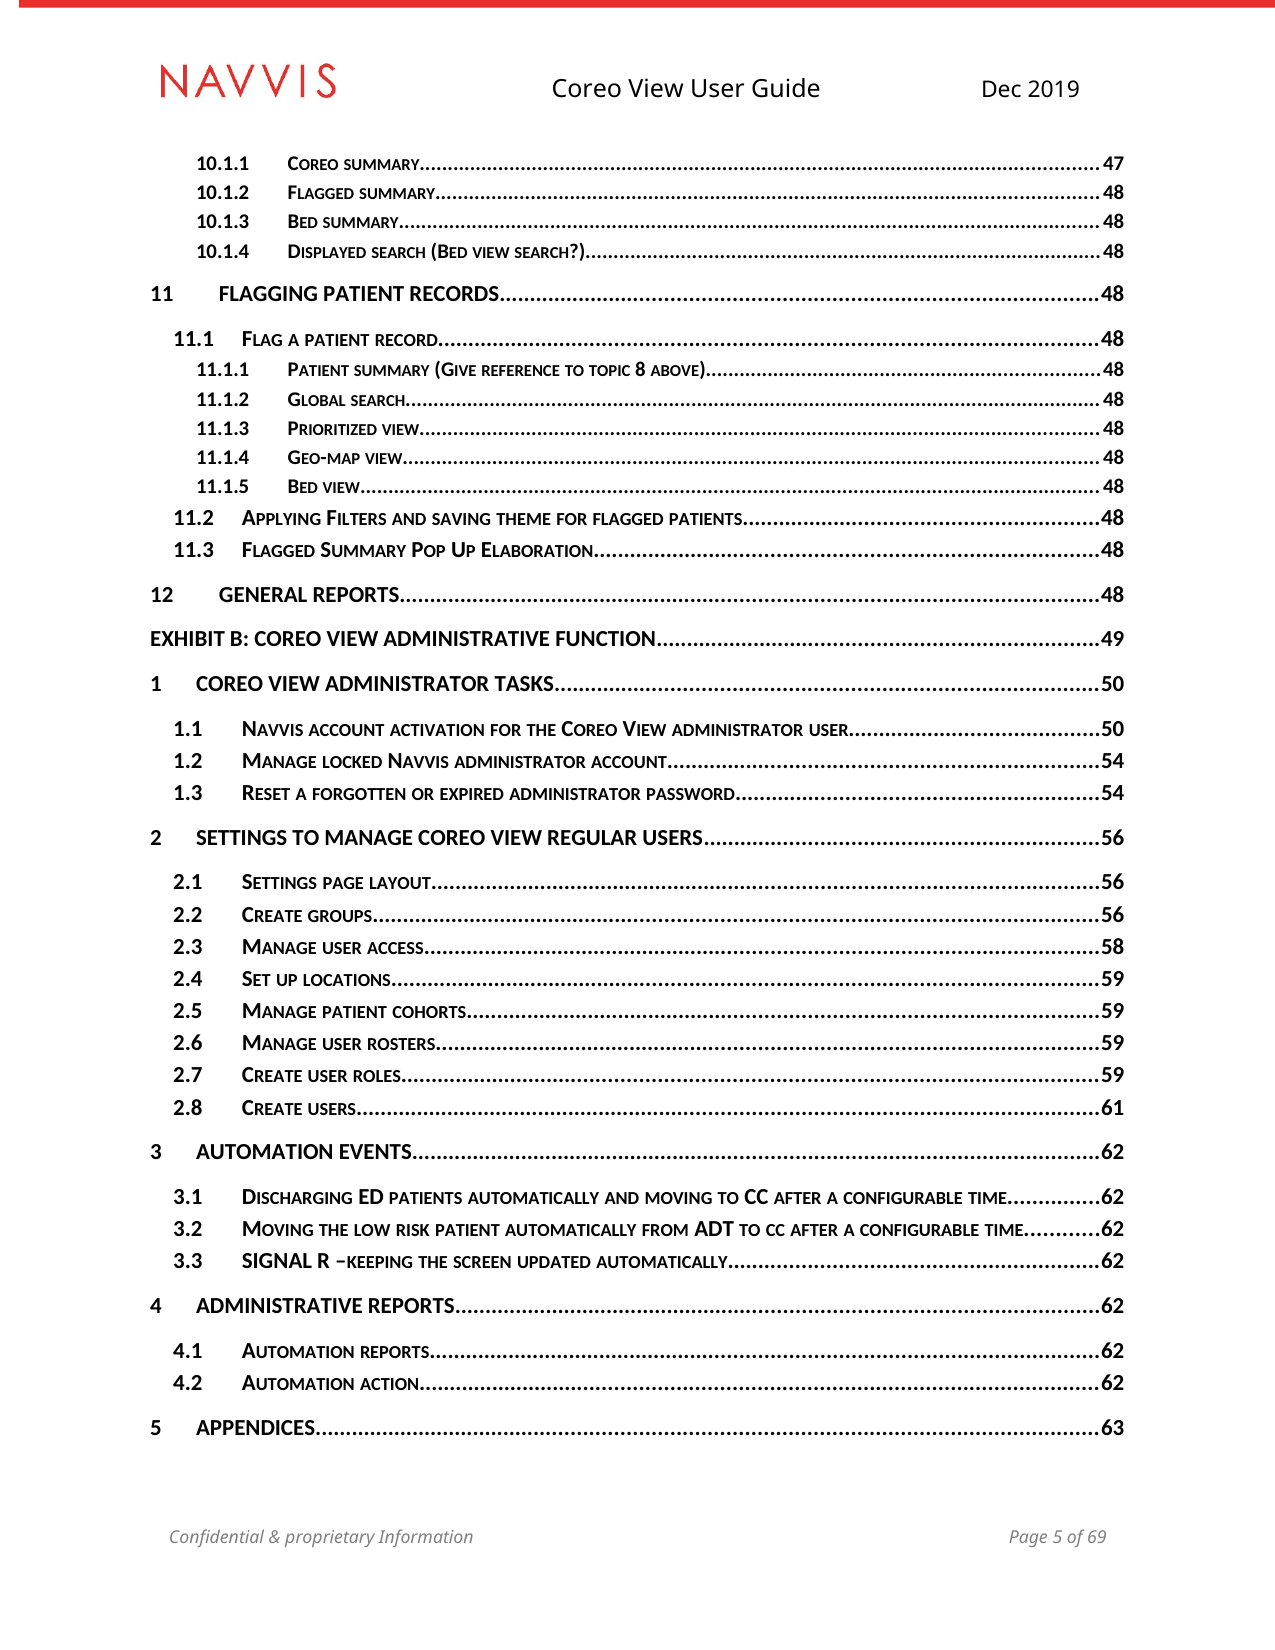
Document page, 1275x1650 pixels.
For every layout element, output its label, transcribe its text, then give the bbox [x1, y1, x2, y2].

text 3.1 Discharging ED patients automatically and moving to CC after a configurable time 62 [173, 1182, 1125, 1210]
text 2.5 Manage patient cohorts 59 [173, 996, 1125, 1024]
text 1.3 Reset a forgotten or expired administrator password 54 [173, 778, 1125, 806]
text 11.1.1 Patient summary (Give reference to topic 8 above) 48 [196, 356, 1125, 382]
text 2.7 Create user roles 59 [173, 1061, 1125, 1089]
text 4 Administrative Reports 62 [150, 1291, 1125, 1319]
text 2.8 Create users 61 [173, 1093, 1125, 1121]
text 1.2 Manage locked Navvis administrator account 54 [173, 746, 1125, 774]
text 11.3 Flagged Summary Pop Up Elaboration 48 [173, 535, 1125, 563]
text 11.1.3 Prioritized view 48 [196, 415, 1125, 440]
text 10.1.2 Flagged summary 48 [196, 179, 1125, 205]
text 5 Appendices 63 [150, 1413, 1125, 1441]
text 11 Flagging patient records 48 [150, 279, 1125, 308]
text 2 Settings to manage Coreo View regular users 56 [150, 823, 1125, 851]
text 1 Coreo View Administrator Tasks 50 [150, 669, 1125, 697]
text 11.1.4 Geo-map view 48 [196, 444, 1125, 470]
text 10.1.4 Displayed search (Bed view search?) 48 [196, 238, 1125, 263]
text 4.2 Automation action 62 [173, 1368, 1125, 1396]
text 10.1.3 Bed summary 48 [196, 208, 1125, 234]
text 11.1 Flag a patient record 48 [173, 324, 1125, 352]
text 11.1.2 Global search 48 [196, 386, 1125, 411]
text 10.1.1 Coreo summary 47 [196, 150, 1125, 175]
text 2.3 Manage user access 58 [173, 932, 1125, 960]
text 12 General reports 48 [150, 580, 1125, 608]
text 11.2 Applying Filters and saving theme for flagged patients 48 [173, 503, 1125, 531]
text Exhibit B: Coreo View Administrative Function 49 [150, 624, 1125, 652]
text 2.2 Create groups 56 [173, 900, 1125, 928]
text 2.6 Manage user rosters 59 [173, 1028, 1125, 1056]
text 11.1.5 Bed view 48 [196, 473, 1125, 499]
text 3.2 Moving the low risk patient automatically from ADT to cc after a configurable time 62 [173, 1214, 1125, 1242]
text 3.3 SIGNAL R –keeping the screen updated automatically 62 [173, 1247, 1125, 1274]
text 1.1 Navvis account activation for the Coreo View administrator user 50 [173, 714, 1125, 742]
text 2.1 Settings page layout 56 [173, 867, 1125, 896]
text 4.1 Automation reports 62 [173, 1336, 1125, 1364]
text 3 Automation Events 62 [150, 1137, 1125, 1166]
picture [150, 57, 346, 105]
text 2.4 Set up locations 59 [173, 964, 1125, 992]
